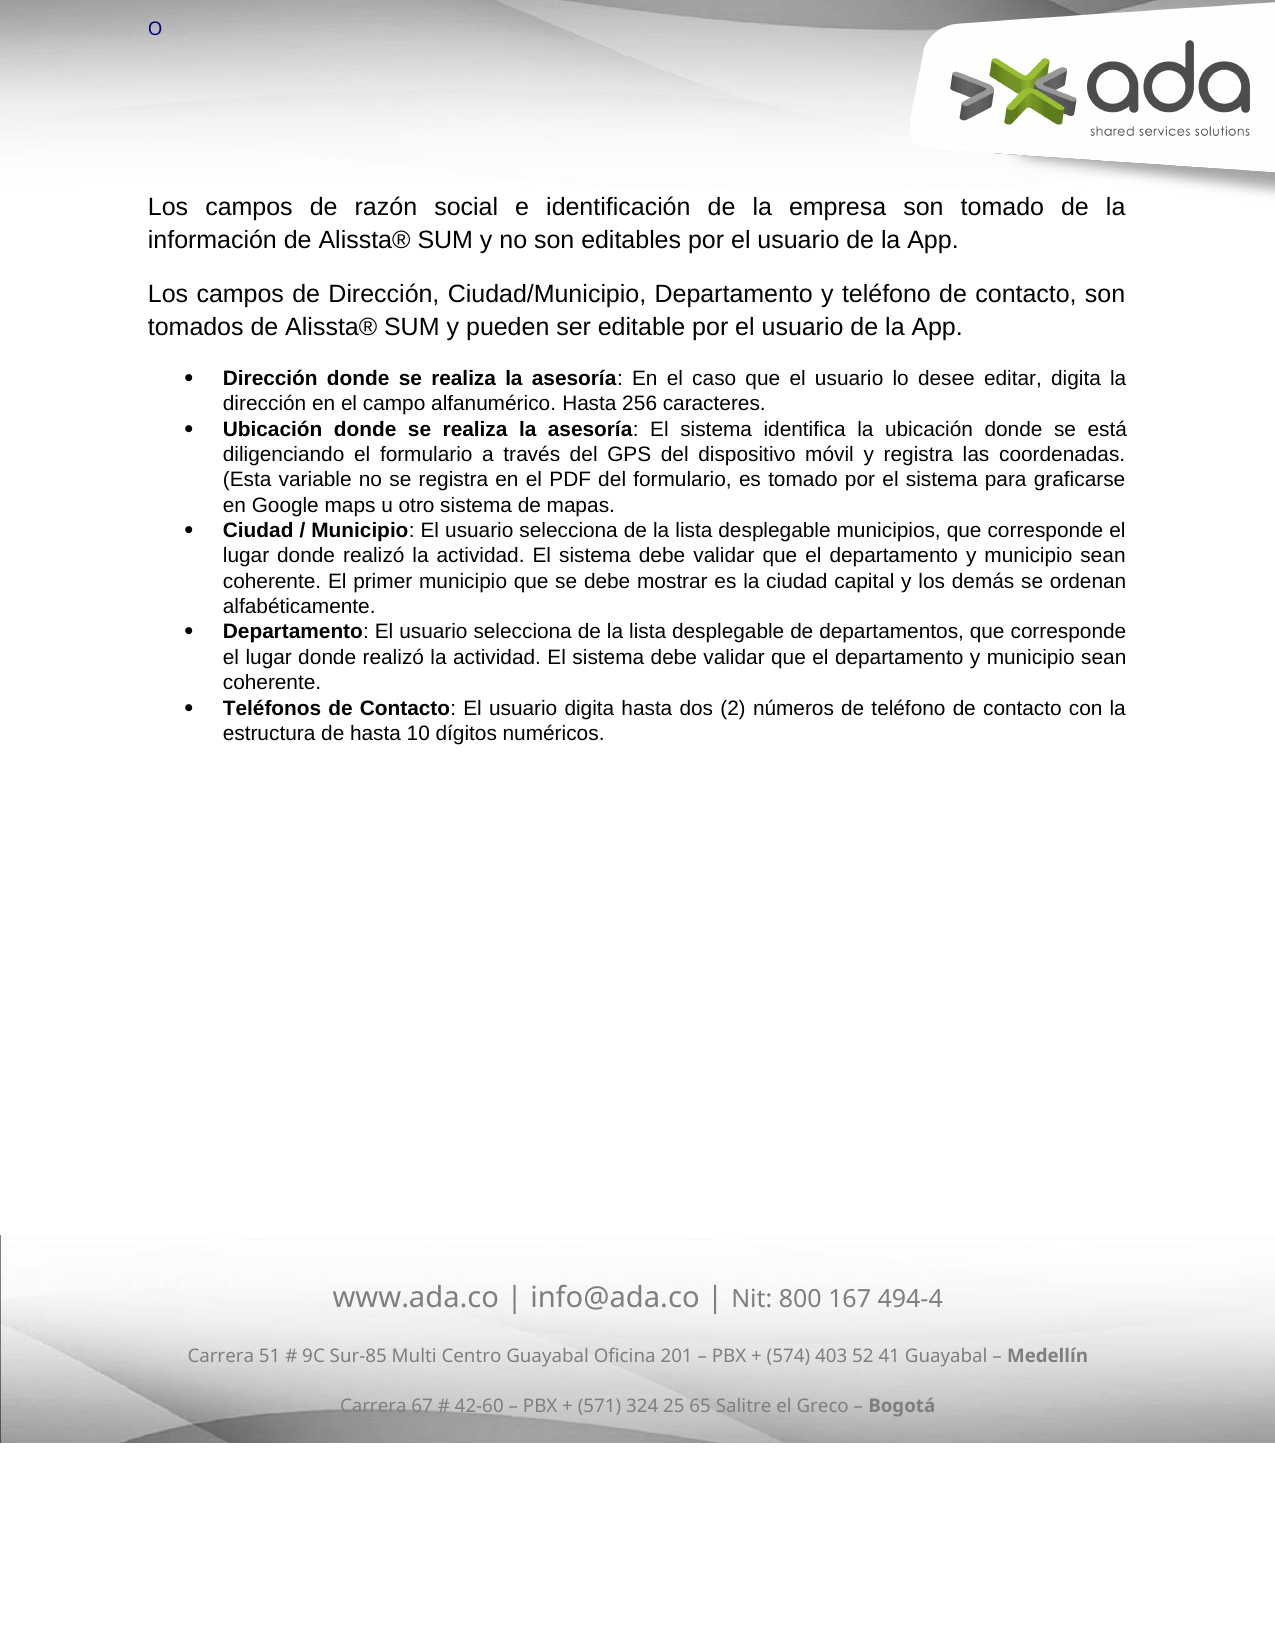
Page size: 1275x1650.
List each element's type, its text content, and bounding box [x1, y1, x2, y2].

text Los campos de Dirección, Ciudad/Municipio, Departamento y teléfono de contacto, son tomados de Alissta® SUM y pueden ser editable por el usuario de la App. [148, 279, 1127, 341]
list Departamento: El usuario selecciona de la lista desplegable de departamentos, que corresponde el lugar donde realizó la actividad. El sistema debe validar que el departamento y municipio sean coherente. [185, 619, 1127, 694]
list Ubicación donde se realiza la asesoría: El sistema identifica la ubicación donde se está diligenciando el formulario a través del GPS del dispositivo móvil y registra las coordenadas. (Esta variable no se registra en el PDF del formulario, es tomado por el sistema para graficarse en Google maps u otro sistema de mapas. [185, 417, 1127, 517]
list Teléfonos de Contacto: El usuario digita hasta dos (2) números de teléfono de contacto con la estructura de hasta 10 dígitos numéricos. [185, 695, 1127, 745]
list Ciudad / Municipio: El usuario selecciona de la lista desplegable municipios, que corresponde el lugar donde realizó la actividad. El sistema debe validar que el departamento y municipio sean coherente. El primer municipio que se debe mostrar es la ciudad capital y los demás se ordenan alfabéticamente. [185, 518, 1127, 618]
picture [0, 1235, 1275, 1443]
picture [0, 0, 1275, 230]
list Dirección donde se realiza la asesoría: En el caso que el usuario lo desee editar, digita la dirección en el campo alfanumérico. Hasta 256 caracteres. [185, 366, 1127, 415]
text Los campos de razón social e identificación de la empresa son tomado de la información de Alissta® SUM y no son editables por el usuario de la App. [148, 172, 1127, 254]
